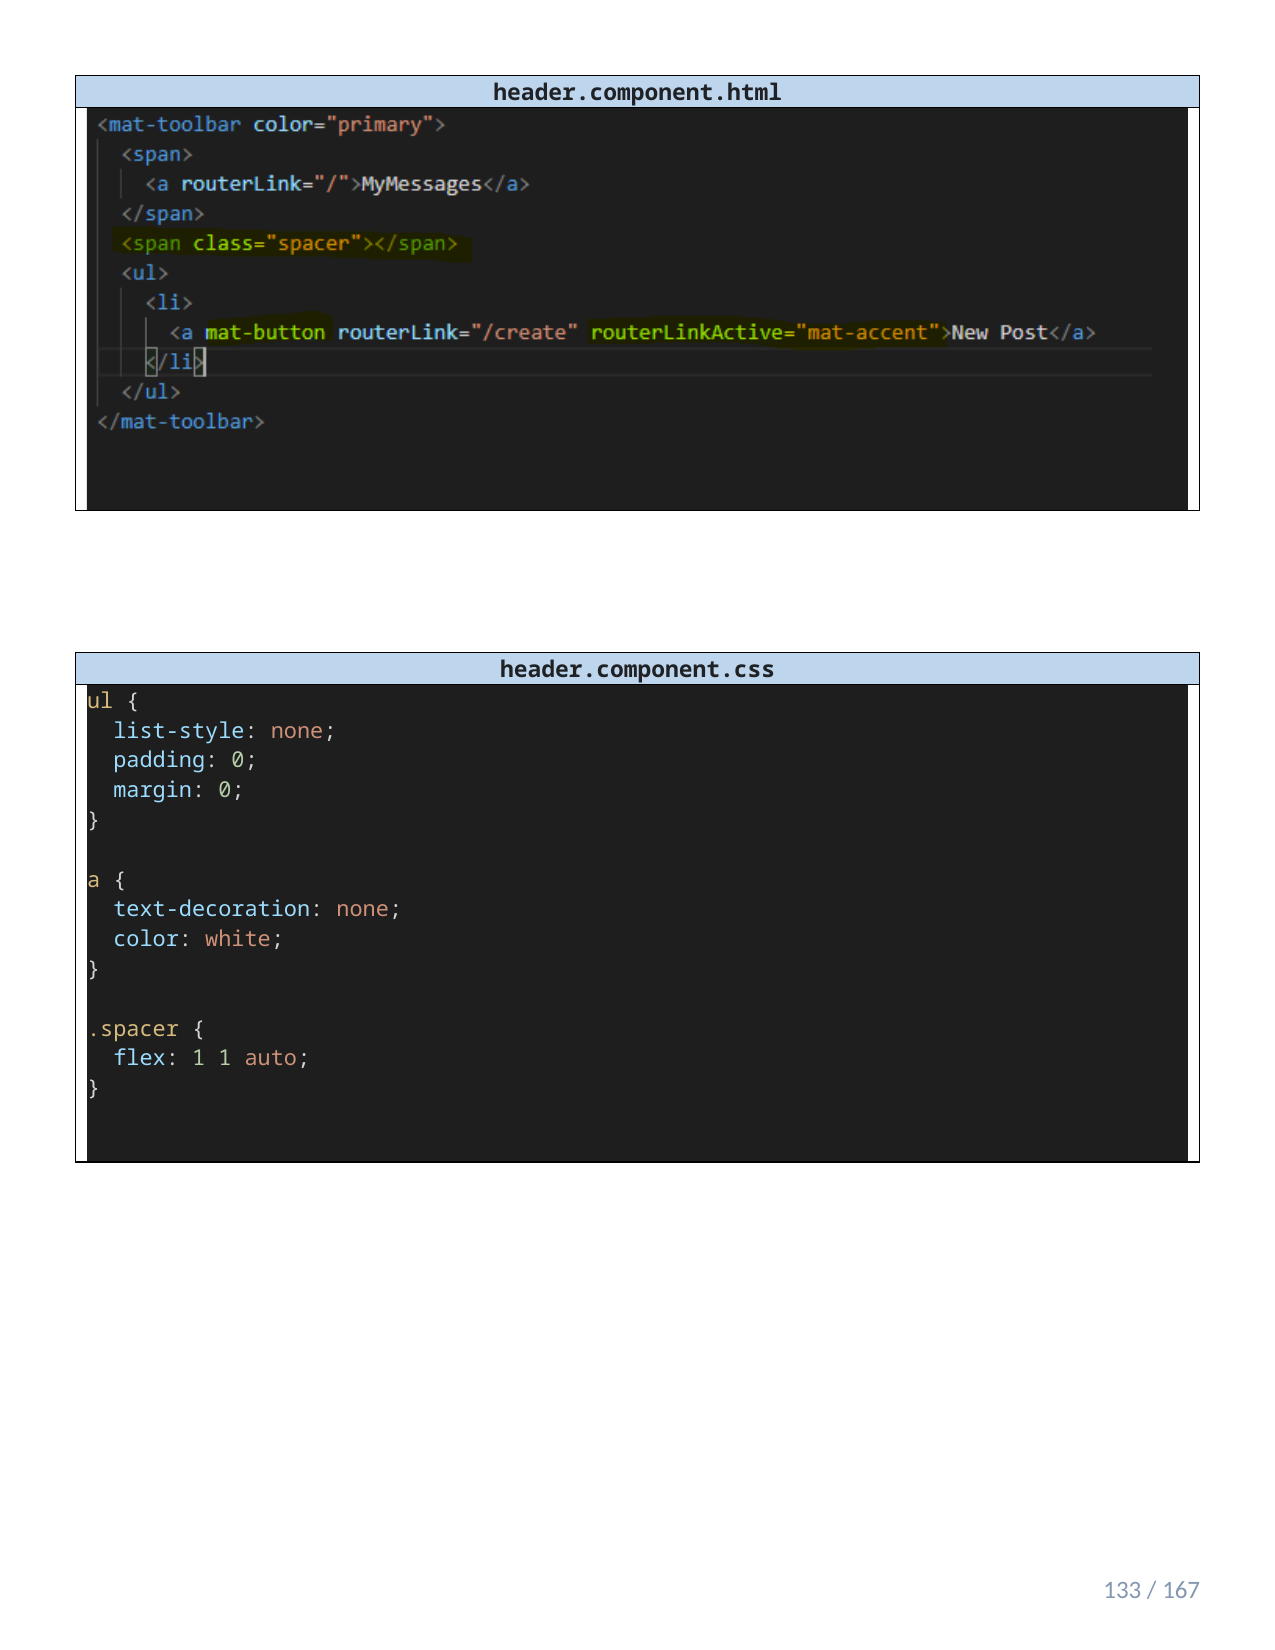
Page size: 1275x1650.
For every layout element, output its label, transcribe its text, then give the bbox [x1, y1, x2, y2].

table_header header.component.css [76, 653, 1199, 684]
picture [86, 108, 1153, 510]
table_header header.component.html [76, 76, 1199, 107]
table_cell [1188, 108, 1199, 510]
table_cell [76, 108, 86, 510]
